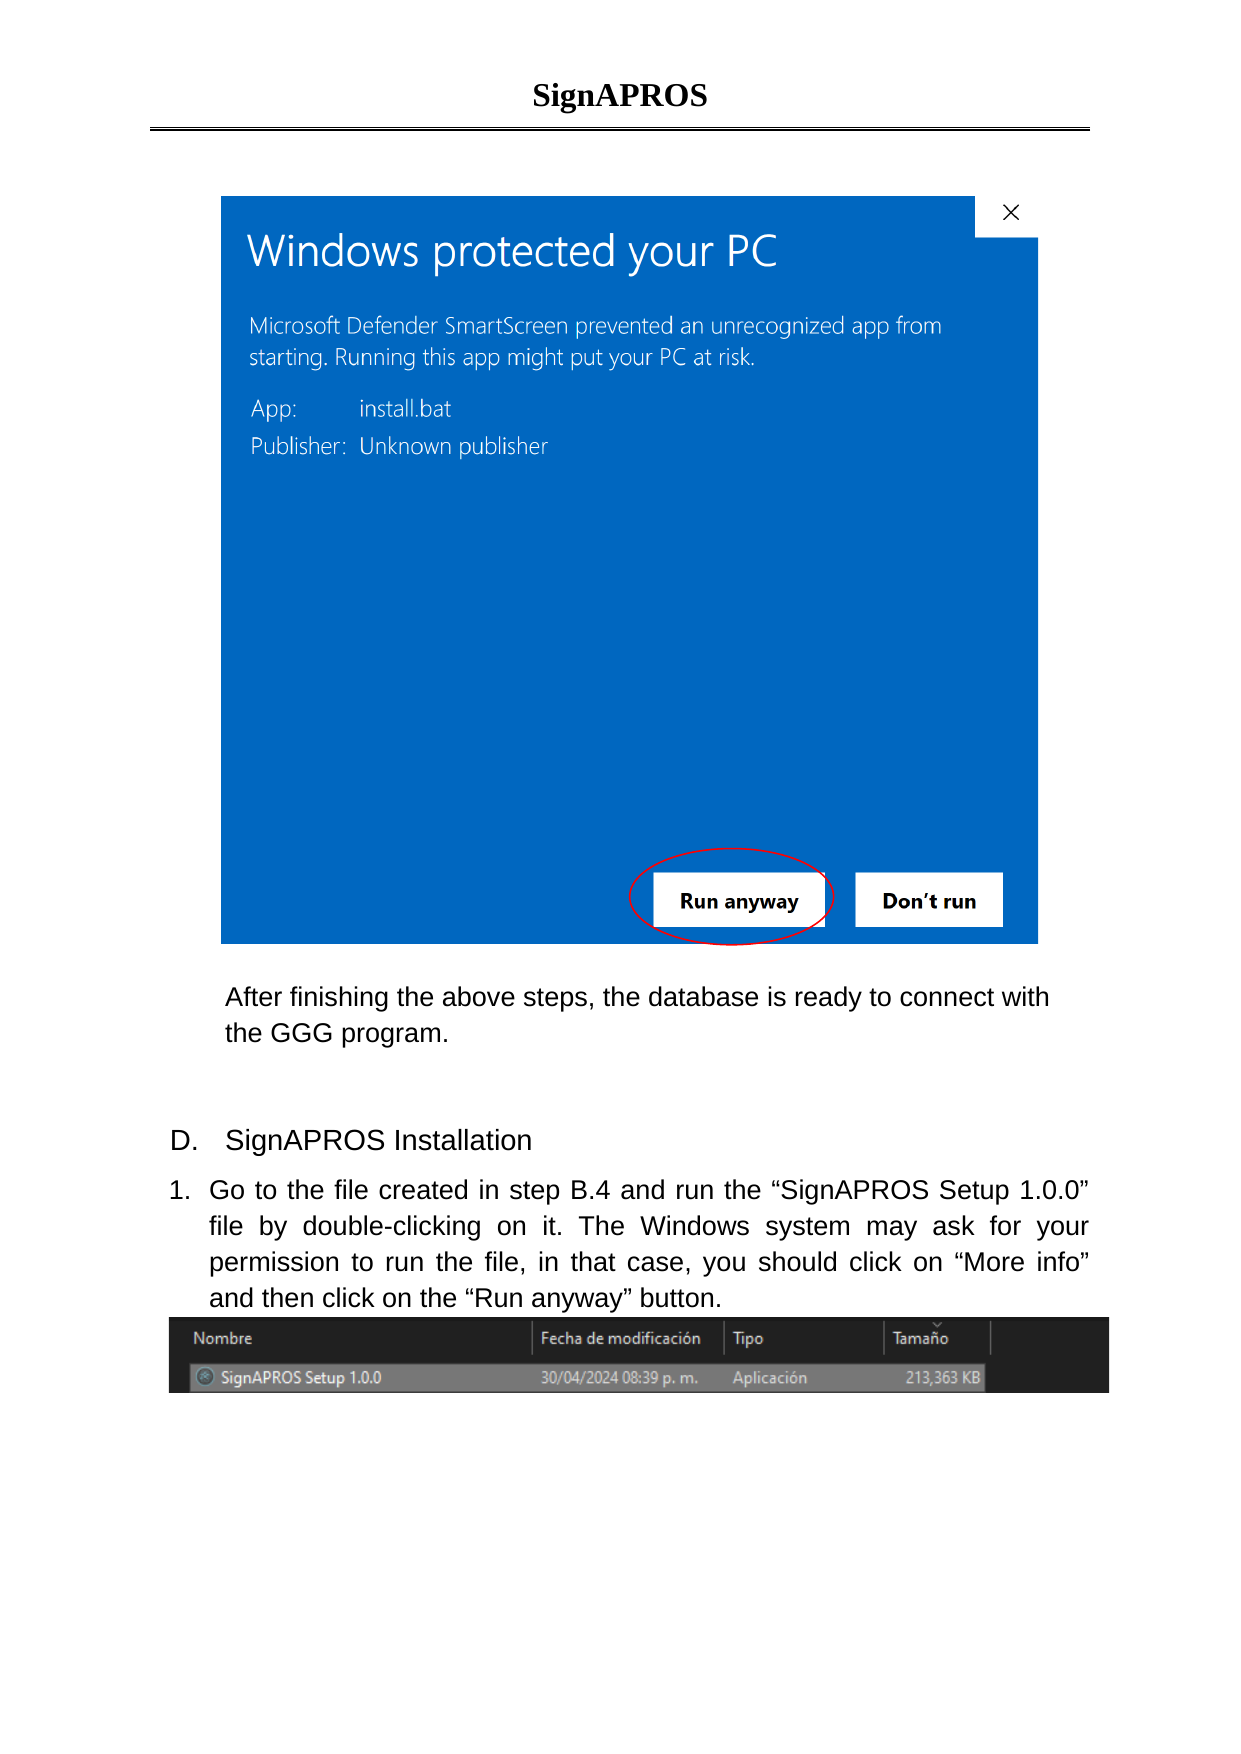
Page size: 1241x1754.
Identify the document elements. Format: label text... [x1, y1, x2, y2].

text After finishing the above steps, the database is ready to connect with the GGG program. [225, 981, 1090, 1048]
picture [168, 1317, 1110, 1393]
subtitle SignAPROS Installation [169, 1123, 1090, 1157]
picture [631, 850, 832, 944]
list Go to the file created in step B.4 and run the “SignAPROS Setup 1.0.0” file by double-clicking on it. The Windows system may ask for your permission to run the file, in that case, you should click on “More info” and then click on the “Run anyway” button. [169, 1174, 1090, 1313]
picture [221, 196, 1039, 944]
